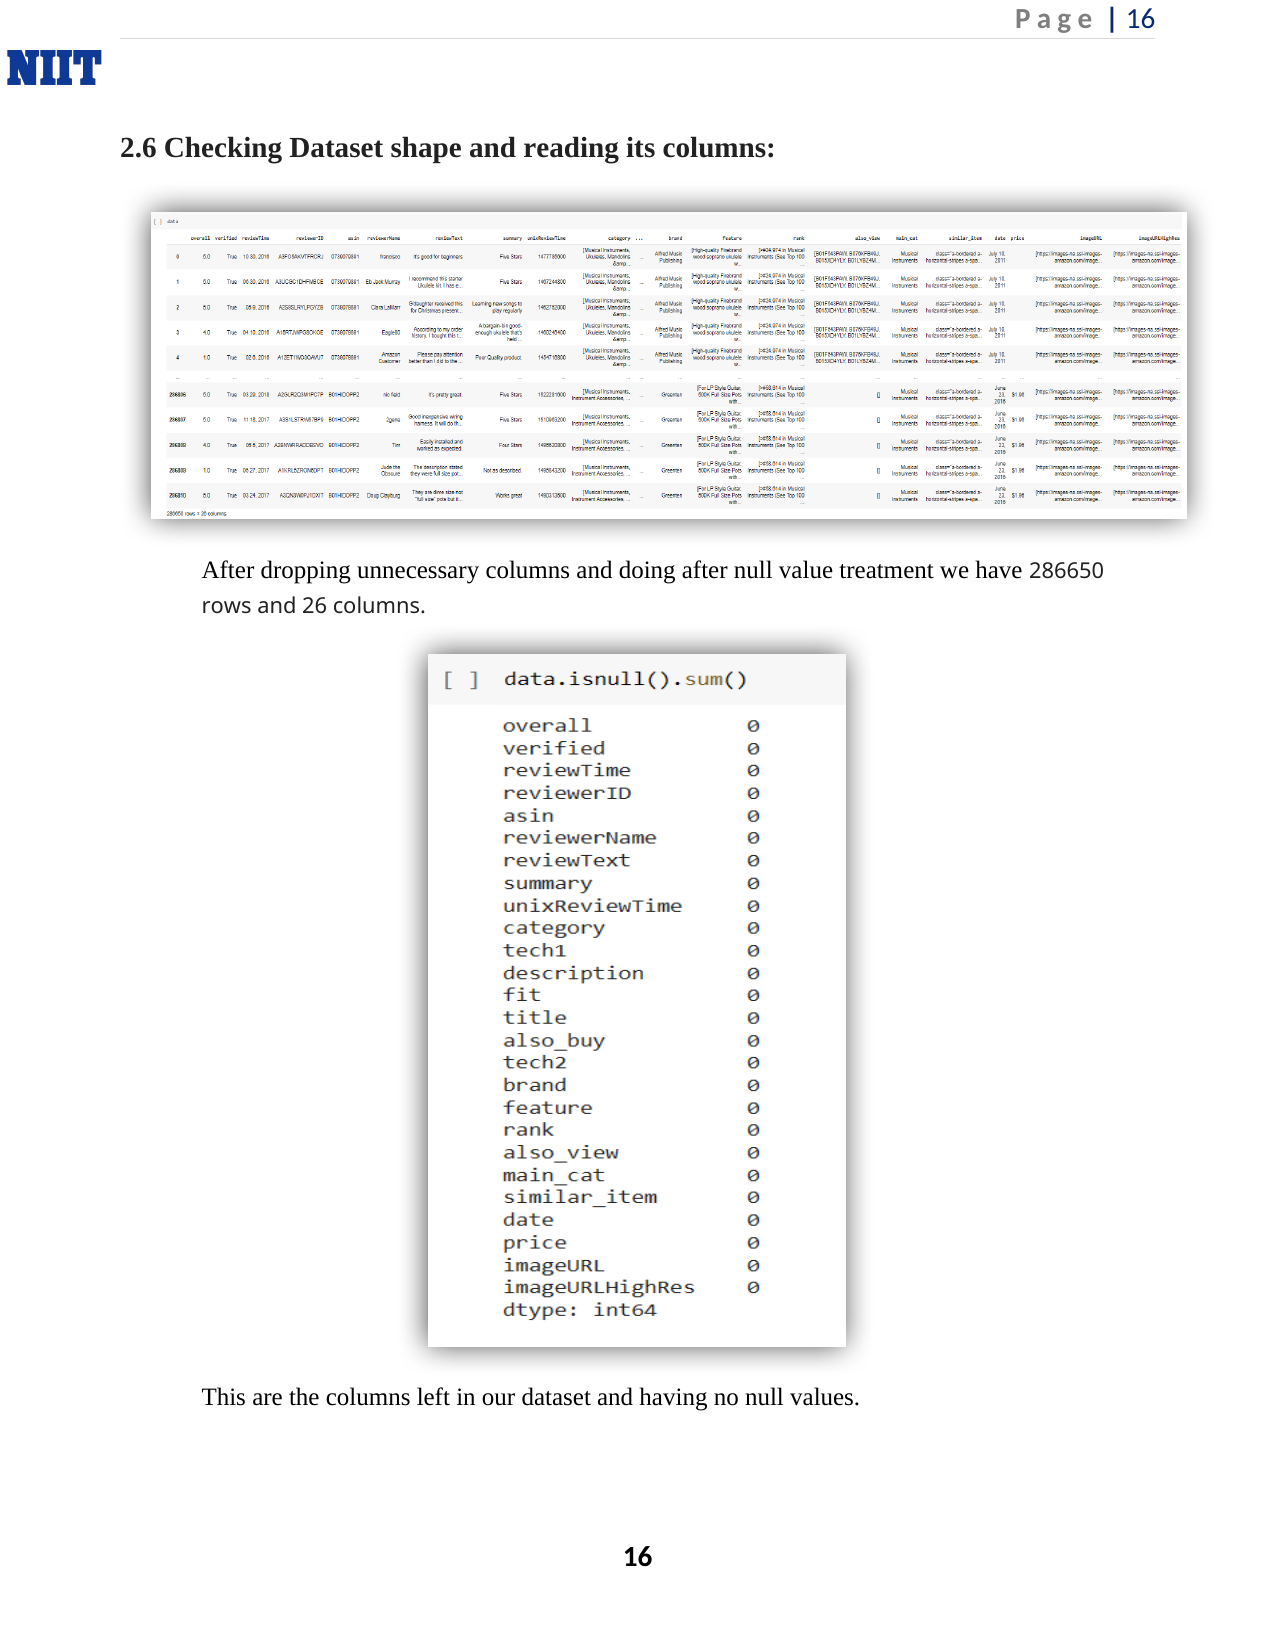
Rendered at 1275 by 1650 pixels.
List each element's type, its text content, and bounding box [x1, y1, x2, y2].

picture [151, 212, 1187, 519]
picture [428, 654, 846, 1347]
text This are the columns left in our dataset and having no null values. [201, 1382, 1155, 1411]
text After dropping unnecessary columns and doing after null value treatment we have 286650 rows and 26 columns. [201, 555, 1155, 619]
subtitle 2.6 Checking Dataset shape and reading its columns: [120, 130, 1155, 164]
picture [7, 50, 102, 85]
